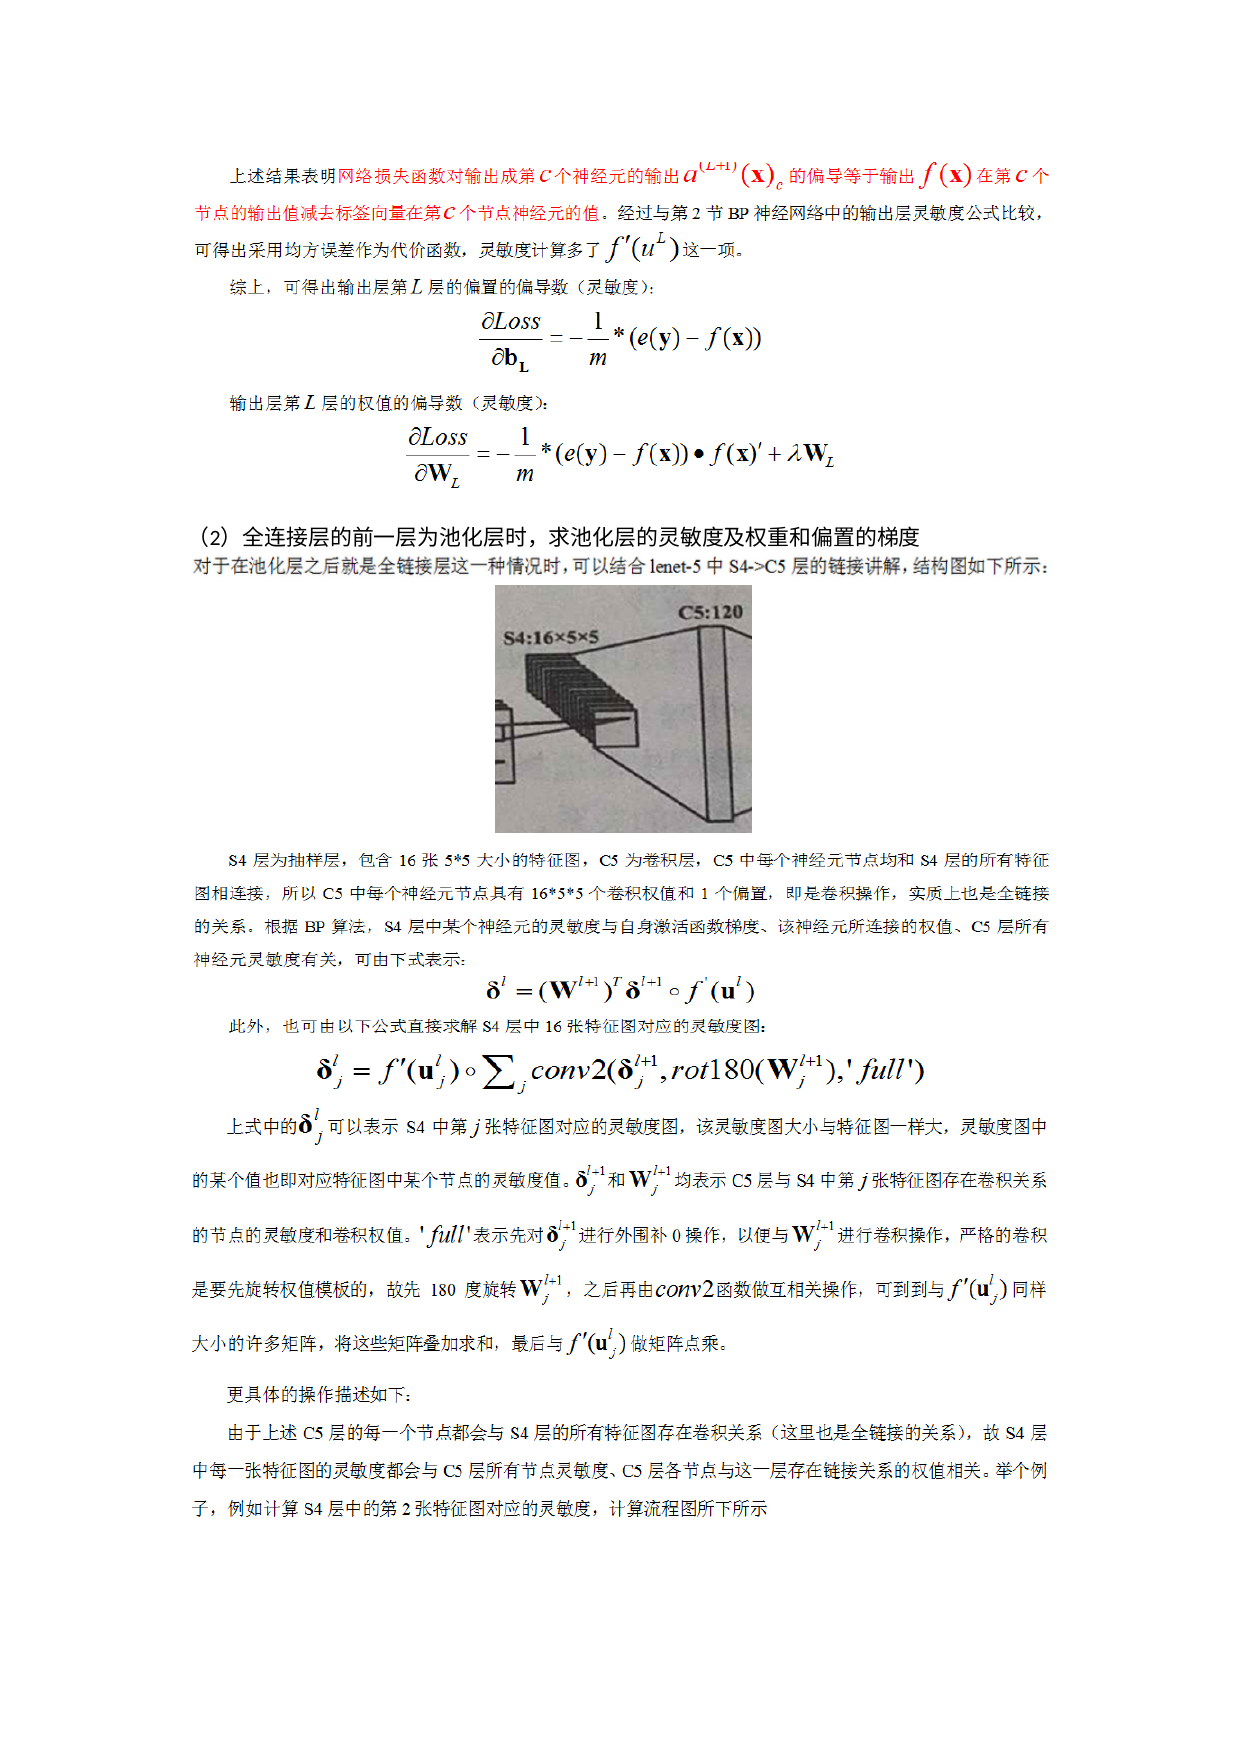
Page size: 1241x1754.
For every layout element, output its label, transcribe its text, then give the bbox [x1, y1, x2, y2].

picture [187, 552, 1053, 1097]
picture [187, 1104, 1052, 1521]
picture [187, 162, 1052, 493]
text （2）全连接层的前一层为池化层时，求池化层的灵敏度及权重和偏置的梯度 [187, 519, 1053, 552]
